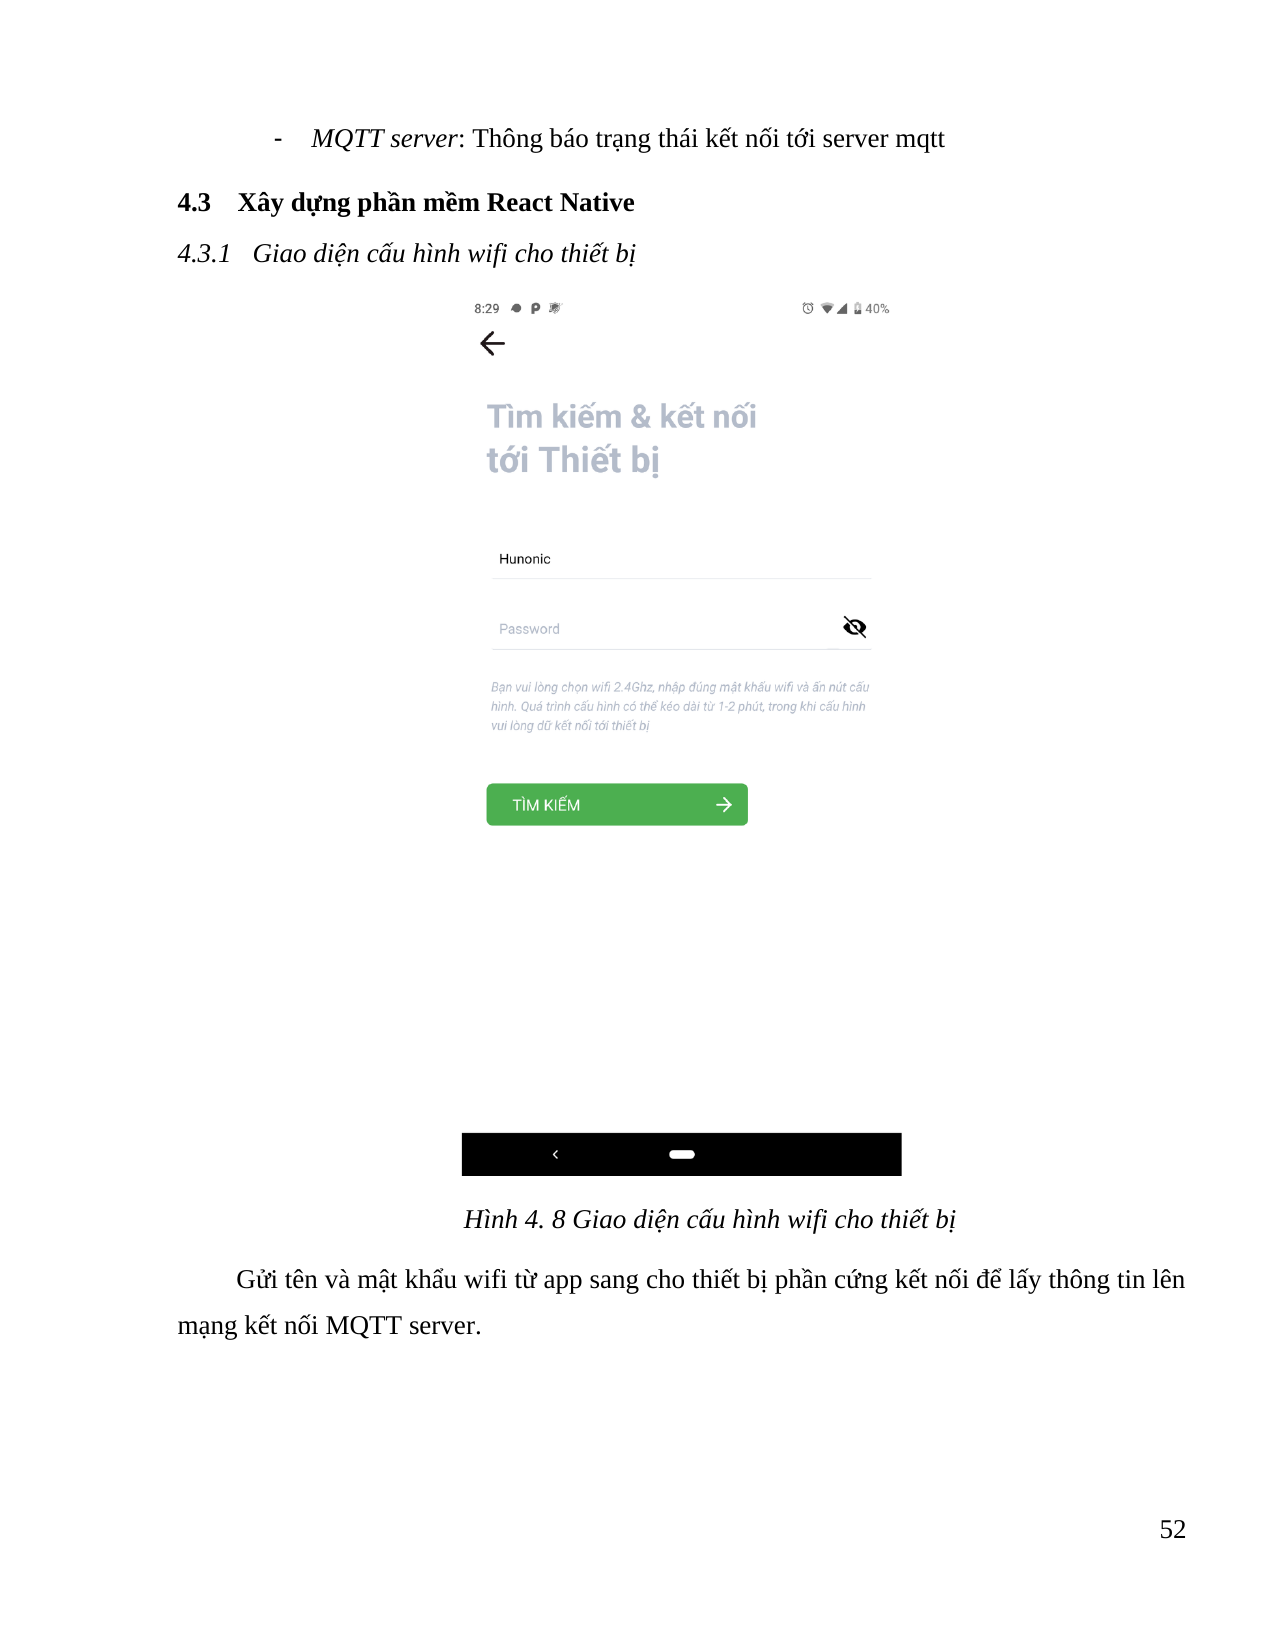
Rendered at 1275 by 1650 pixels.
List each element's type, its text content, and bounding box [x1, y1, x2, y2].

subtitle Giao diện cấu hình wifi cho thiết bị [177, 237, 1186, 268]
text Hình 4. 8 Giao diện cấu hình wifi cho thiết bị [177, 1204, 1186, 1235]
picture [461, 296, 902, 1176]
subtitle Xây dựng phần mềm React Native [177, 186, 1186, 217]
text Gửi tên và mật khẩu wifi từ app sang cho thiết bị phần cứng kết nối để lấy thông tin lên mạng kết nối MQTT server. [177, 1263, 1186, 1341]
list MQTT server: Thông báo trạng thái kết nối tới server mqtt [274, 118, 1186, 155]
